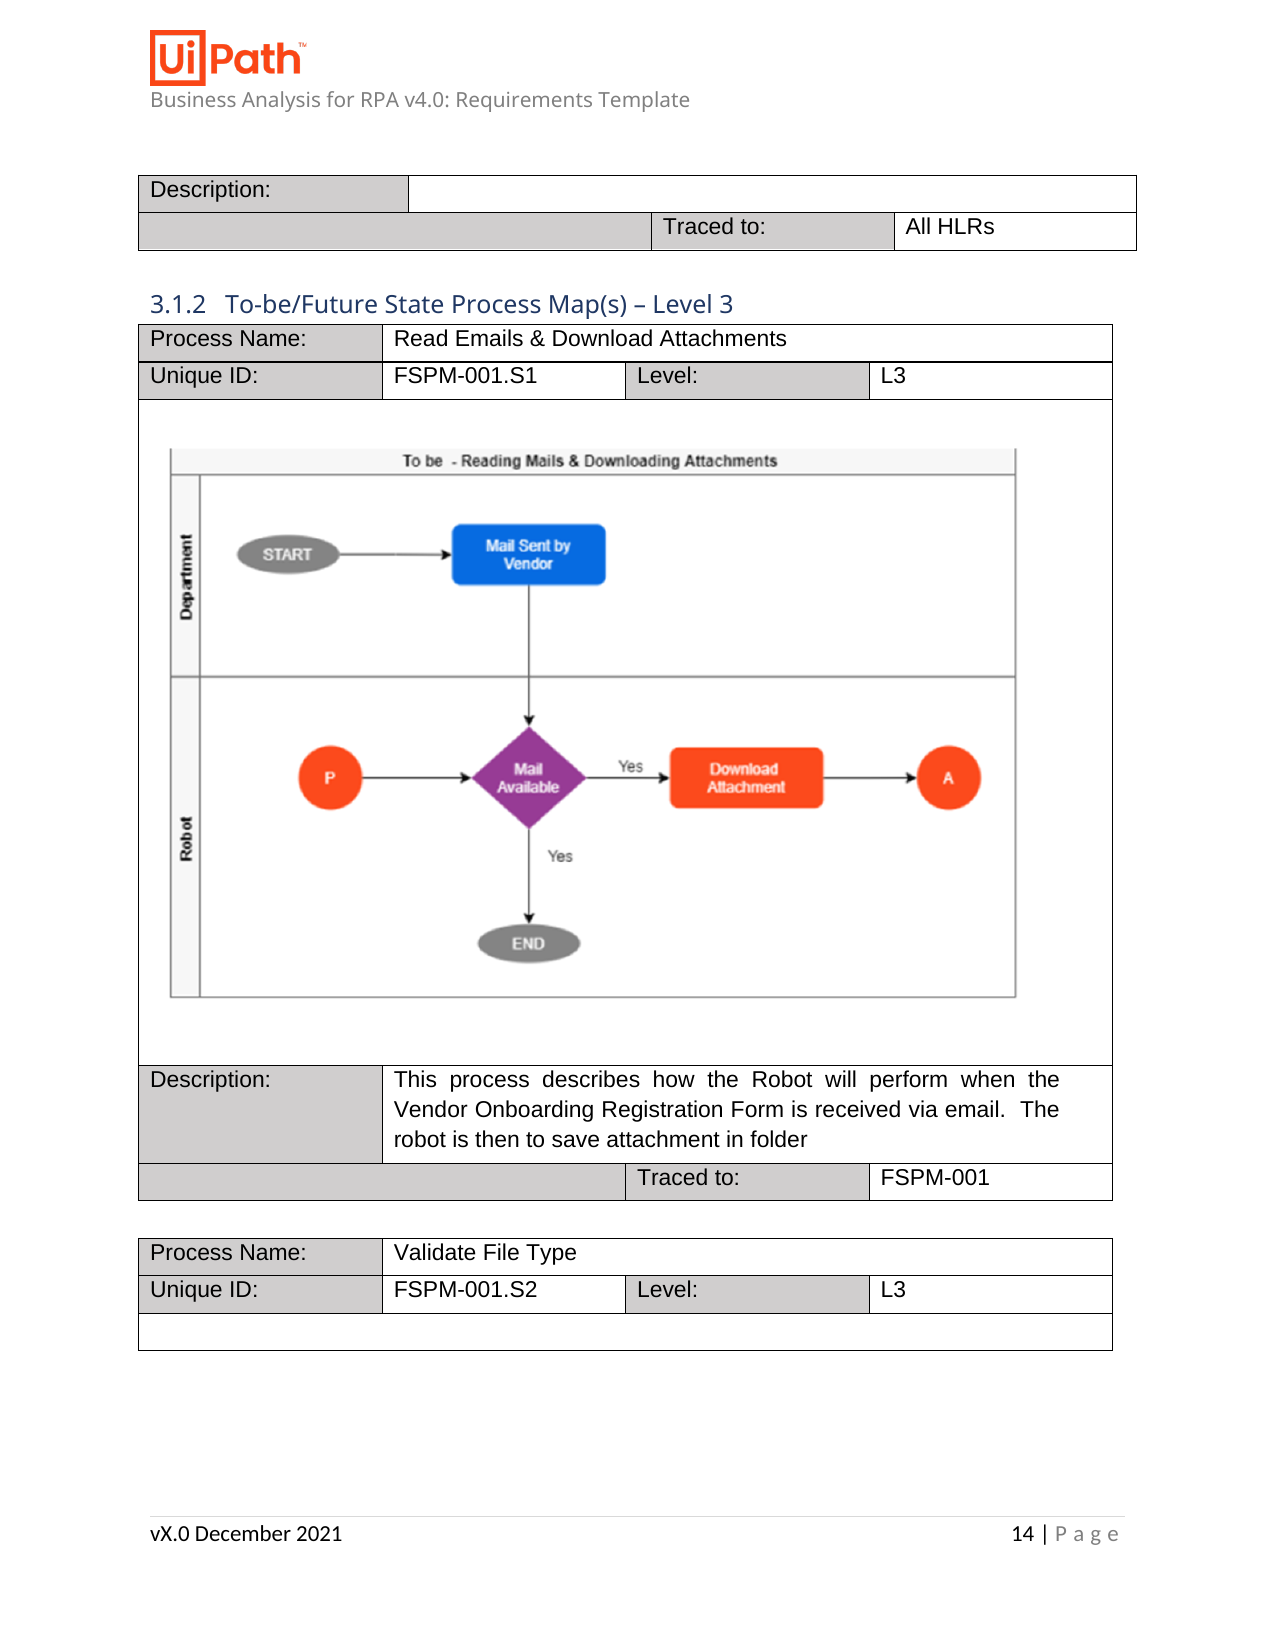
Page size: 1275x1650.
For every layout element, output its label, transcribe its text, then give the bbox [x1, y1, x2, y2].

table_header Process Name: [139, 325, 382, 361]
table_cell [139, 1164, 625, 1200]
table_cell All HLRs [895, 213, 1136, 249]
table_cell [139, 1314, 1112, 1350]
table_cell FSPM-001.S2 [383, 1276, 625, 1313]
table_cell [139, 400, 1112, 1065]
table_header Process Name: [139, 1239, 382, 1275]
table_header Read Emails & Download Attachments [383, 325, 1112, 361]
table_cell [409, 176, 1136, 212]
table_cell Description: [139, 1066, 382, 1163]
picture [150, 30, 307, 86]
subtitle To-be/Future State Process Map(s) – Level 3 [150, 287, 1125, 321]
table_cell FSPM-001 [870, 1164, 1112, 1200]
table_cell Level: [626, 363, 869, 399]
table_header Validate File Type [383, 1239, 1112, 1275]
table_cell [139, 213, 651, 249]
table_cell Description: [139, 176, 408, 212]
table_cell Traced to: [626, 1164, 869, 1200]
table_cell This process describes how the Robot will perform when the Vendor Onboarding Registration Form is received via email. The robot is then to save attachment in folder [383, 1066, 1112, 1163]
table_cell Unique ID: [139, 1276, 382, 1313]
table_cell Unique ID: [139, 363, 382, 399]
table_cell L3 [870, 363, 1112, 399]
table_cell Level: [626, 1276, 869, 1313]
table_cell Traced to: [652, 213, 894, 249]
picture [150, 436, 1039, 1019]
table_cell L3 [870, 1276, 1112, 1313]
table_cell FSPM-001.S1 [383, 363, 625, 399]
